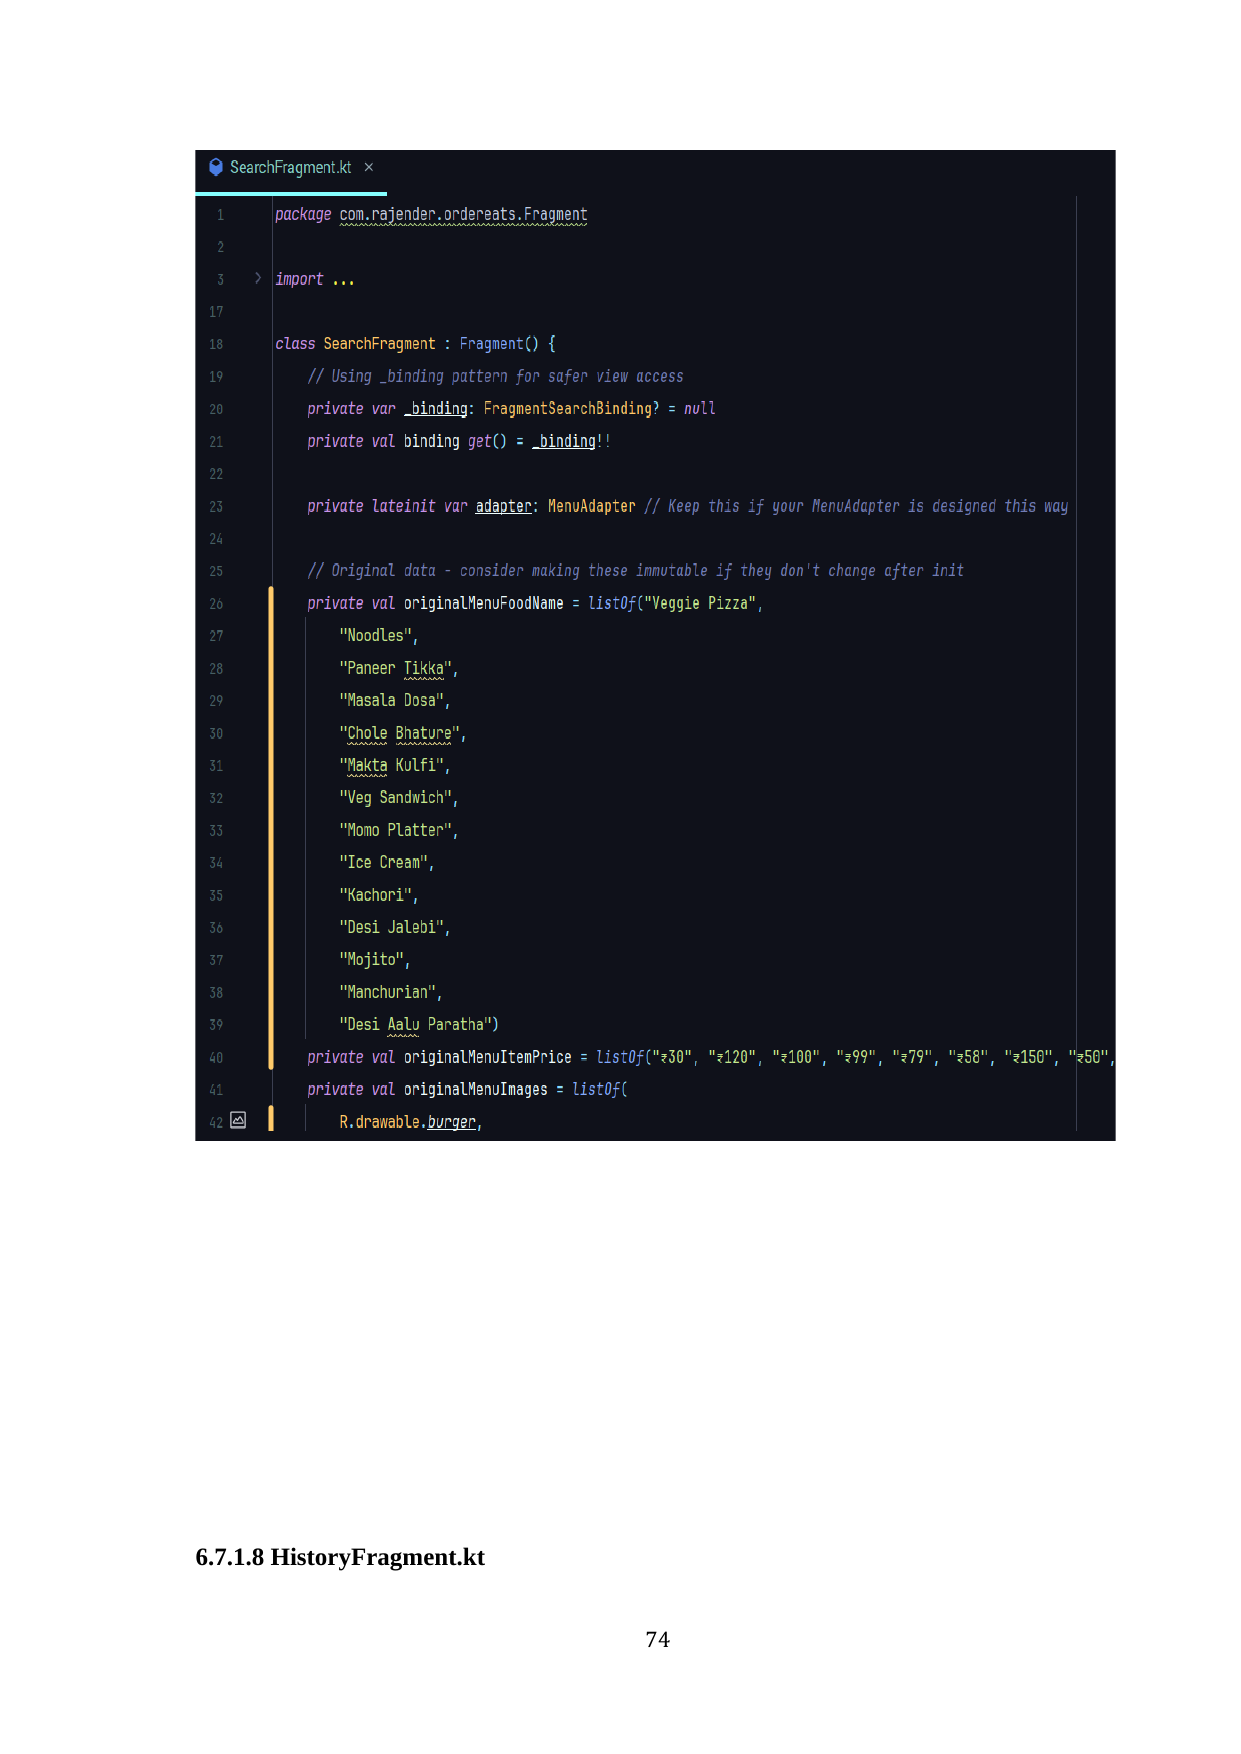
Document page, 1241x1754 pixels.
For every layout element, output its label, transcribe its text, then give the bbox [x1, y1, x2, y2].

text 6.7.1.8 HistoryFragment.kt [195, 1542, 1135, 1571]
picture [195, 150, 1116, 1141]
